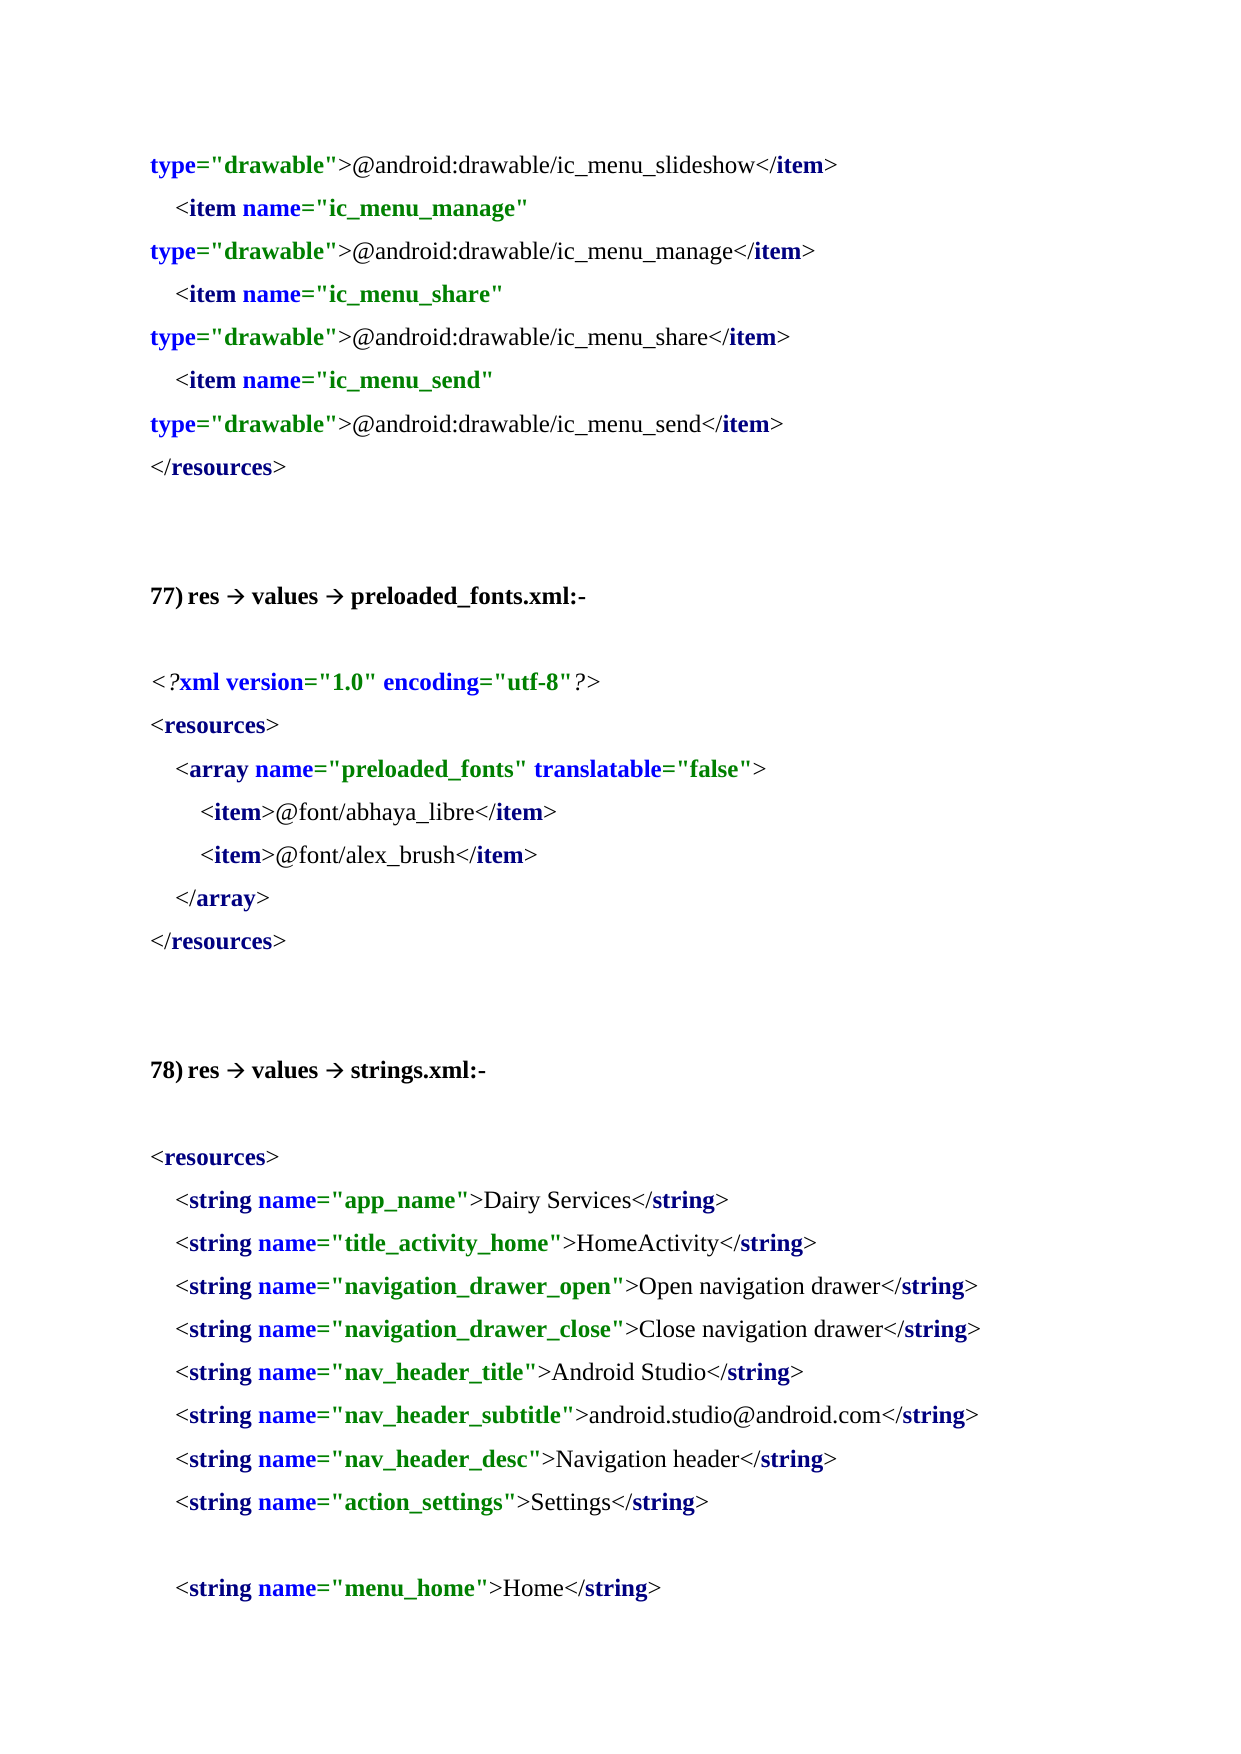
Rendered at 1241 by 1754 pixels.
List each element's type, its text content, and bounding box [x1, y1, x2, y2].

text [150, 150, 1090, 481]
list res values strings.xml:- [150, 1056, 1090, 1084]
text <?xml version="1.0" encoding="utf-8"?> <resources> <array name="preloaded_fonts" translatable="false"> <item>@font/abhaya_libre</item> <item>@font/alex_brush</item> </array> </resources> [150, 667, 1090, 955]
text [150, 1142, 1090, 1602]
list res values preloaded_fonts.xml:- [150, 581, 1090, 610]
